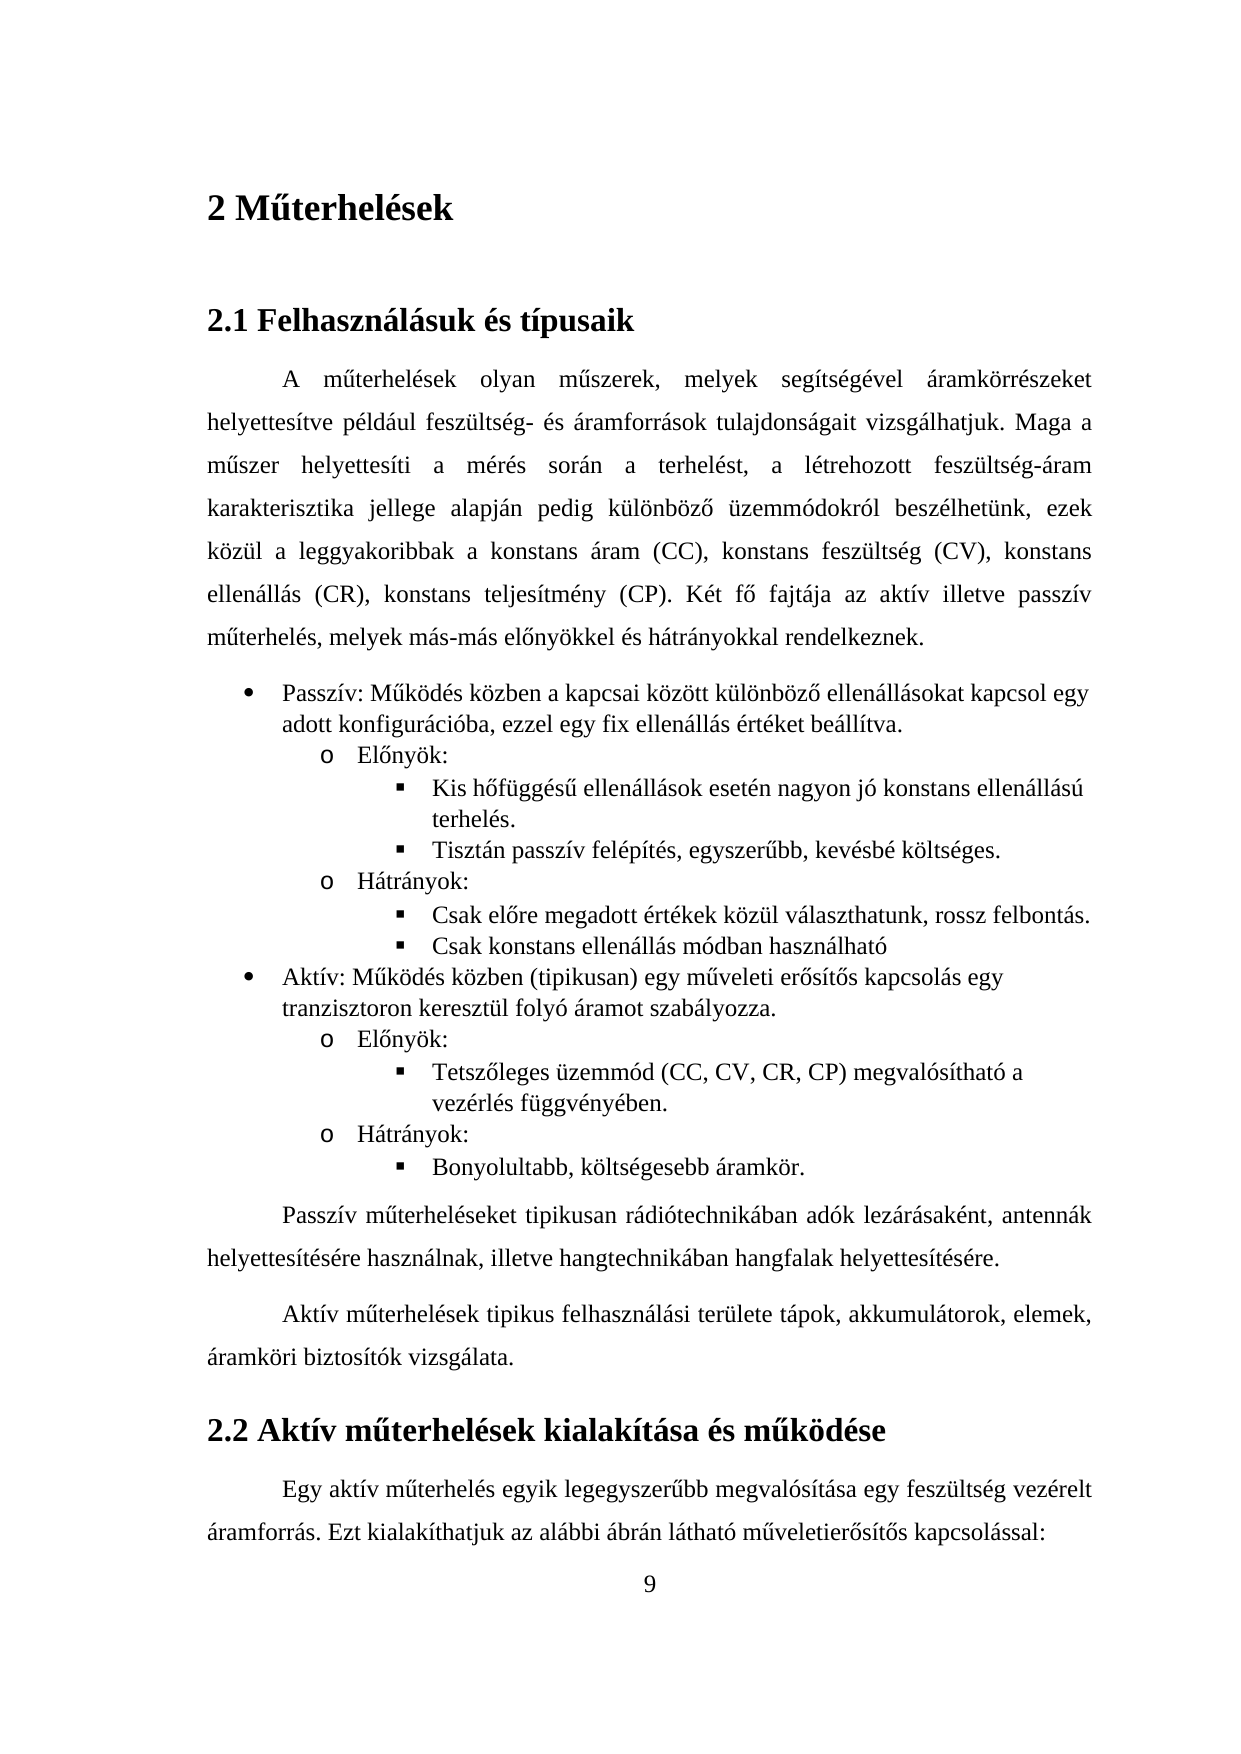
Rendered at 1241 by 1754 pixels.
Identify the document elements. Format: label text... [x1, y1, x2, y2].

list Tetszőleges üzemmód (CC, CV, CR, CP) megvalósítható a vezérlés függvényében. [394, 1057, 1092, 1117]
text Passzív műterheléseket tipikusan rádiótechnikában adók lezárásaként, antennák helyettesítésére használnak, illetve hangtechnikában hangfalak helyettesítésére. [207, 1200, 1092, 1272]
list Tisztán passzív felépítés, egyszerűbb, kevésbé költséges. [394, 835, 1092, 864]
text A műterhelések olyan műszerek, melyek segítségével áramkörrészeket helyettesítve például feszültség- és áramforrások tulajdonságait vizsgálhatjuk. Maga a műszer helyettesíti a mérés során a terhelést, a létrehozott feszültség-áram karakterisztika jellege alapján pedig különböző üzemmódokról beszélhetünk, ezek közül a leggyakoribbak a konstans áram (CC), konstans feszültség (CV), konstans ellenállás (CR), konstans teljesítmény (CP). Két fő fajtája az aktív illetve passzív műterhelés, melyek más-más előnyökkel és hátrányokkal rendelkeznek. [207, 364, 1092, 651]
list Hátrányok: [319, 1119, 1092, 1150]
list Passzív: Működés közben a kapcsai között különböző ellenállásokat kapcsol egy adott konfigurációba, ezzel egy fix ellenállás értéket beállítva. [244, 678, 1092, 738]
list Előnyök: [319, 1024, 1092, 1055]
list Kis hőfüggésű ellenállások esetén nagyon jó konstans ellenállású terhelés. [394, 773, 1092, 833]
subtitle Műterhelések [207, 185, 1092, 228]
list Aktív: Működés közben (tipikusan) egy műveleti erősítős kapcsolás egy tranzisztoron keresztül folyó áramot szabályozza. [244, 962, 1092, 1022]
list Bonyolultabb, költségesebb áramkör. [394, 1152, 1092, 1181]
list Előnyök: [319, 740, 1092, 771]
text Egy aktív műterhelés egyik legegyszerűbb megvalósítása egy feszültség vezérelt áramforrás. Ezt kialakíthatjuk az alábbi ábrán látható műveletierősítős kapcsolással: [207, 1474, 1092, 1546]
subtitle Aktív műterhelések kialakítása és működése [207, 1410, 1092, 1448]
subtitle Felhasználásuk és típusaik [207, 300, 1092, 338]
list Csak konstans ellenállás módban használható [394, 931, 1092, 959]
list Csak előre megadott értékek közül választhatunk, rossz felbontás. [394, 900, 1092, 928]
list Hátrányok: [319, 866, 1092, 897]
text Aktív műterhelések tipikus felhasználási területe tápok, akkumulátorok, elemek, áramköri biztosítók vizsgálata. [207, 1299, 1092, 1371]
